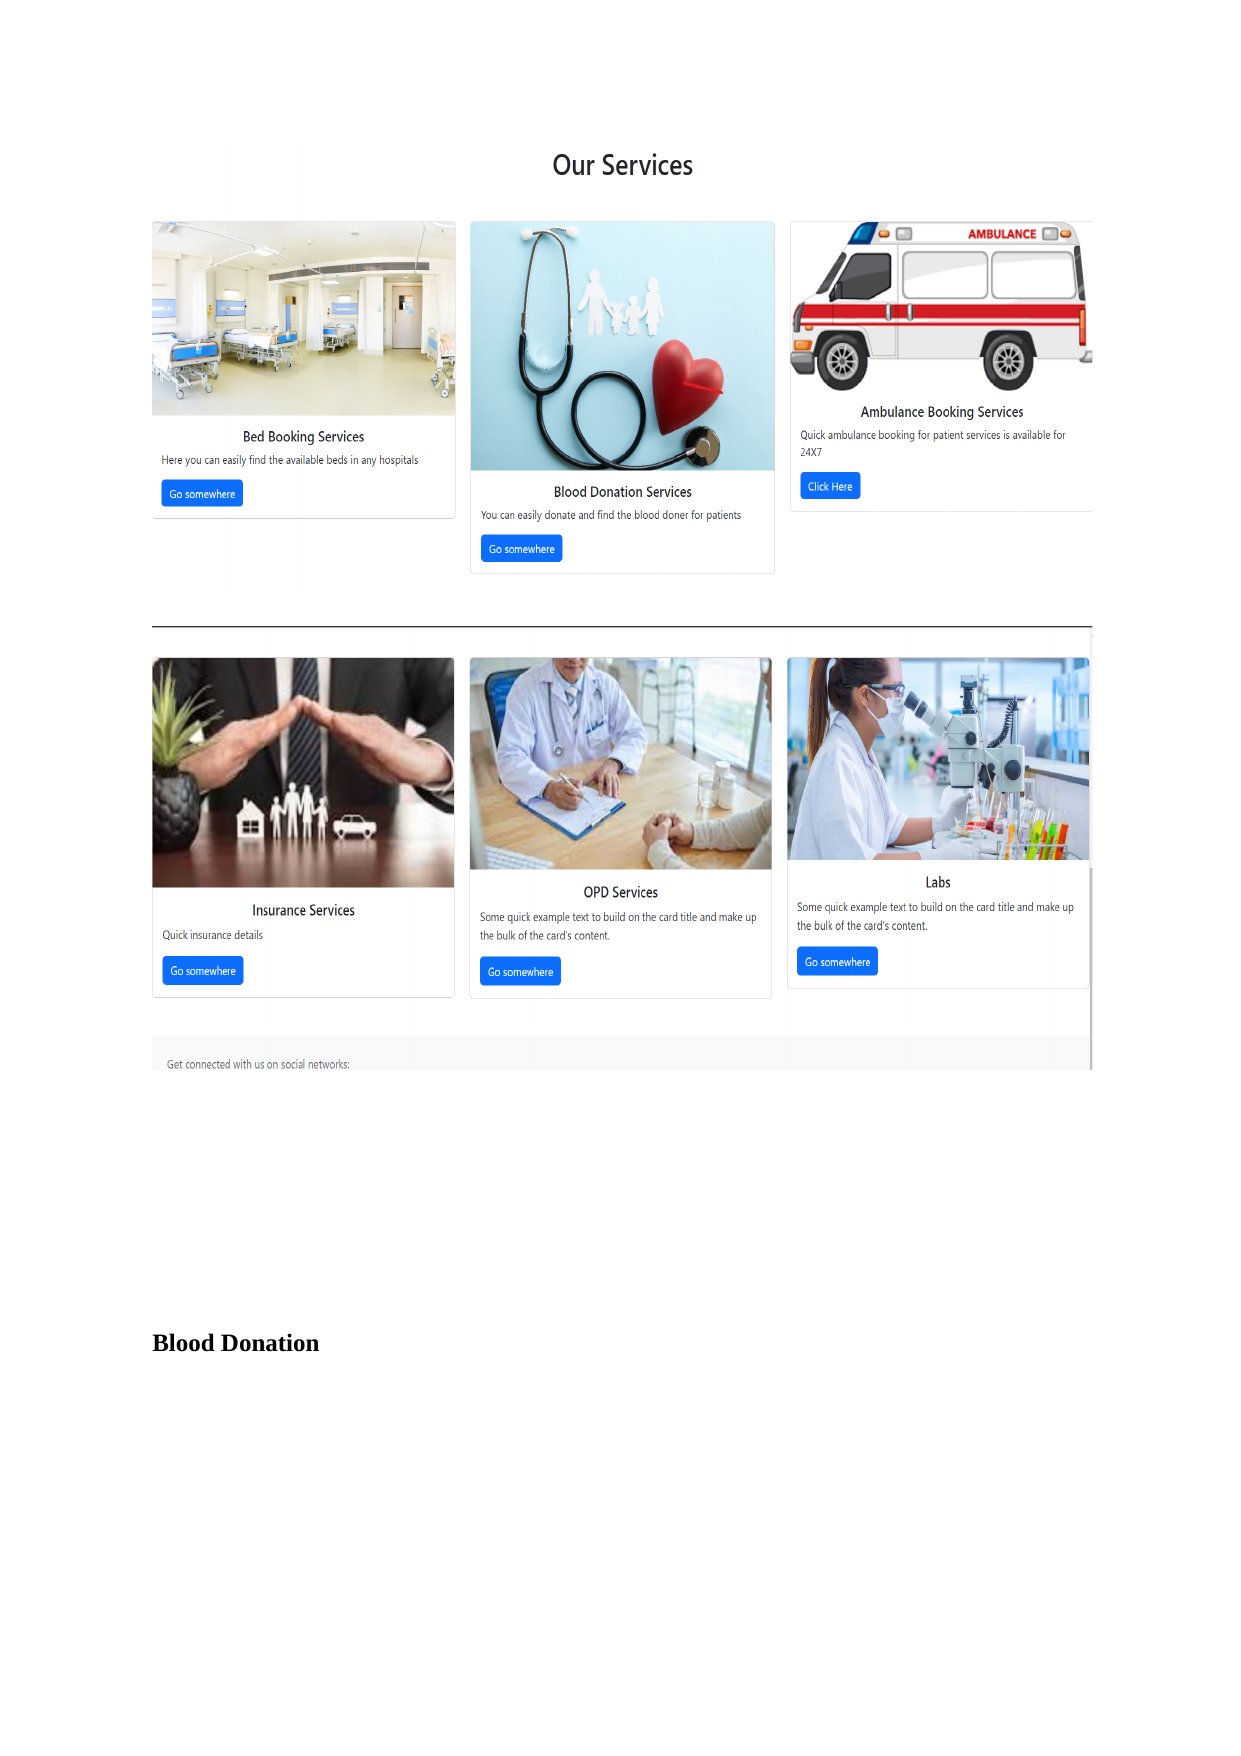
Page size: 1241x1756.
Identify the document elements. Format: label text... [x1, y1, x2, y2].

text Blood Donation [152, 1328, 1151, 1357]
picture [152, 626, 1093, 1070]
picture [152, 141, 1093, 598]
